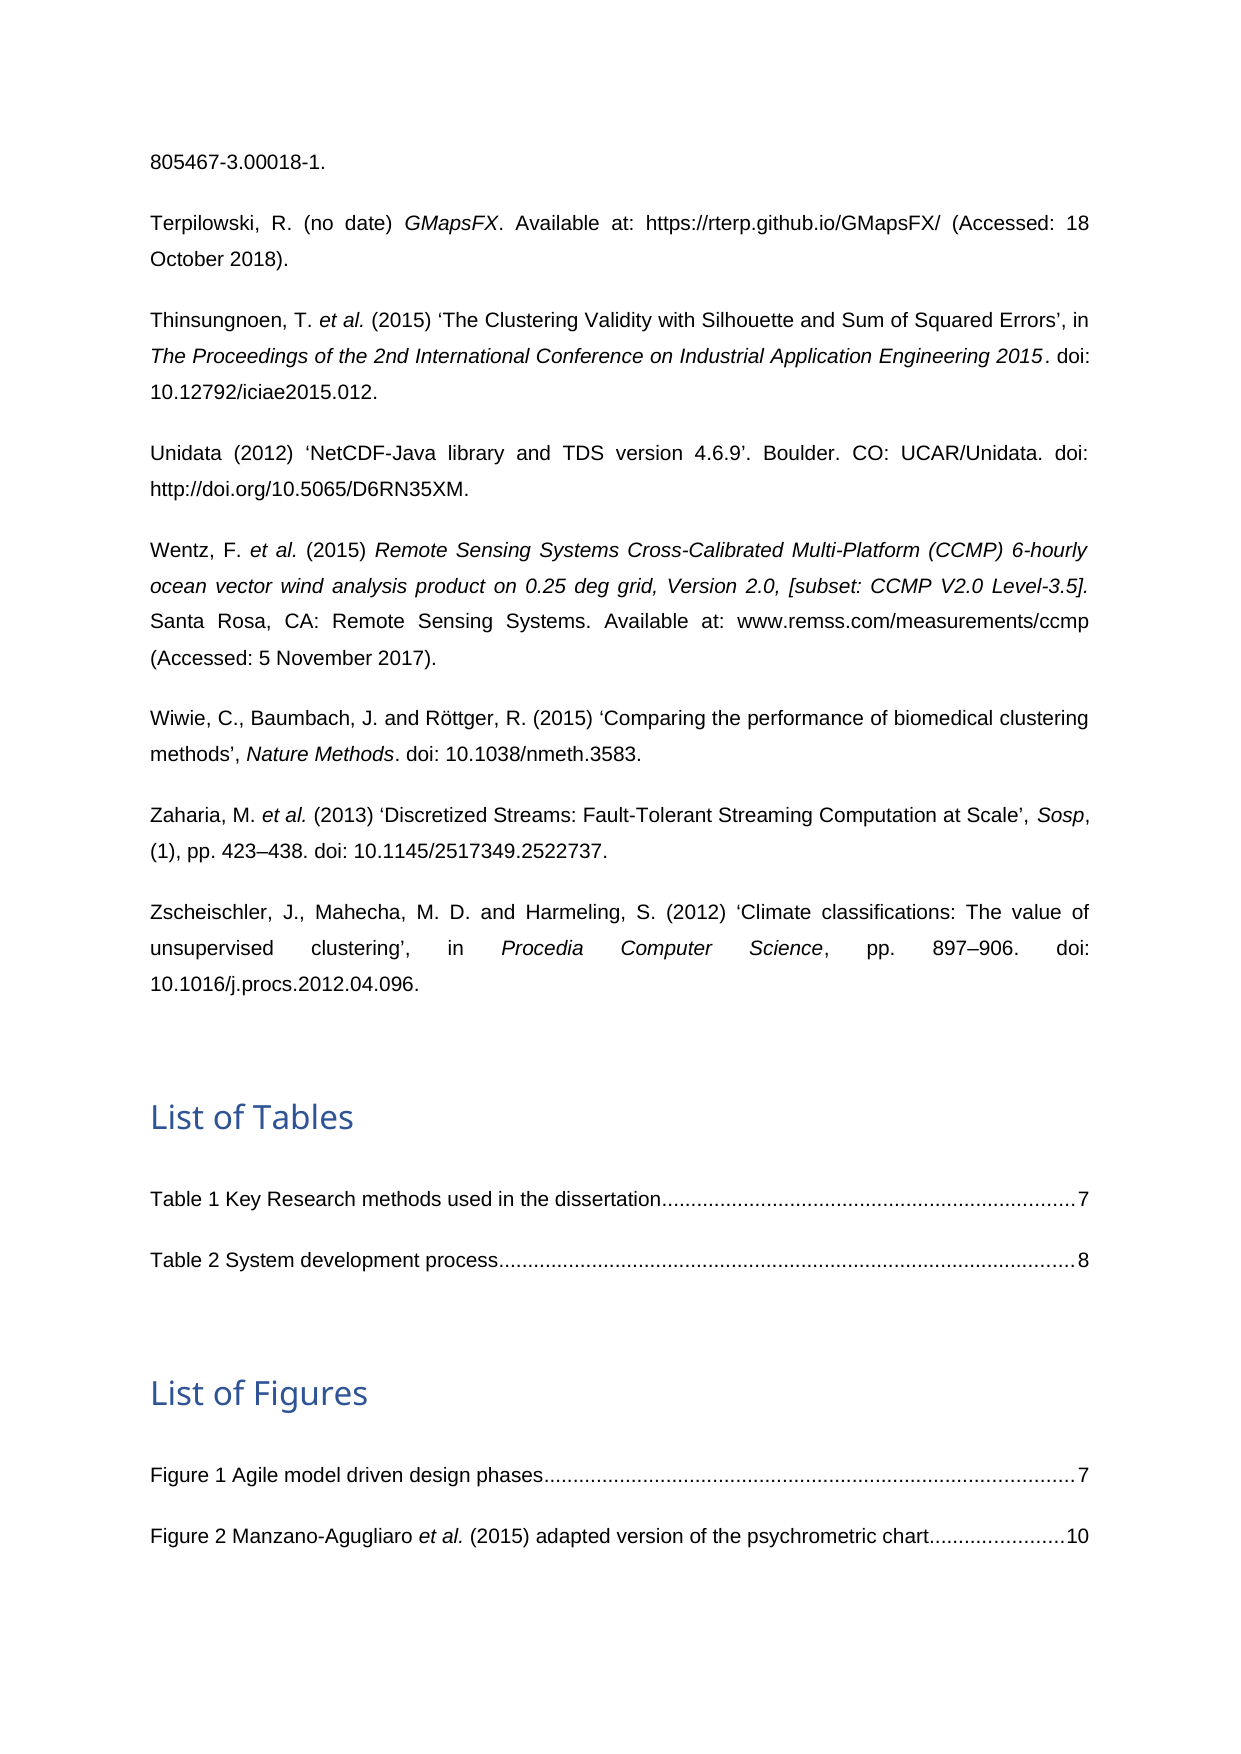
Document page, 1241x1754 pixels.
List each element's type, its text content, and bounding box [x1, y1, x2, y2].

text Zscheischler, J., Mahecha, M. D. and Harmeling, S. (2012) ‘Climate classifications: The value of unsupervised clustering’, in Procedia Computer Science, pp. 897–906. doi: 10.1016/j.procs.2012.04.096. [150, 900, 1090, 996]
text Table 2 System development process 8 [150, 1248, 1090, 1272]
text Unidata (2012) ‘NetCDF-Java library and TDS version 4.6.9’. Boulder. CO: UCAR/Unidata. doi: http://doi.org/10.5065/D6RN35XM. [150, 441, 1090, 501]
text Zaharia, M. et al. (2013) ‘Discretized Streams: Fault-Tolerant Streaming Computation at Scale’, Sosp, (1), pp. 423–438. doi: 10.1145/2517349.2522737. [150, 803, 1090, 863]
text Wentz, F. et al. (2015) Remote Sensing Systems Cross-Calibrated Multi-Platform (CCMP) 6-hourly ocean vector wind analysis product on 0.25 deg grid, Version 2.0, [subset: CCMP V2.0 Level-3.5]. Santa Rosa, CA: Remote Sensing Systems. Available at: www.remss.com/measurements/ccmp (Accessed: 5 November 2017). [150, 537, 1090, 669]
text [150, 150, 1090, 174]
text Thinsungnoen, T. et al. (2015) ‘The Clustering Validity with Silhouette and Sum of Squared Errors’, in The Proceedings of the 2nd International Conference on Industrial Application Engineering 2015. doi: 10.12792/iciae2015.012. [150, 308, 1090, 404]
text Figure 1 Agile model driven design phases 7 [150, 1463, 1090, 1487]
subtitle List of Figures [150, 1370, 1090, 1415]
subtitle List of Tables [150, 1094, 1090, 1139]
text Terpilowski, R. (no date) GMapsFX. Available at: https://rterp.github.io/GMapsFX/ (Accessed: 18 October 2018). [150, 211, 1090, 271]
text Wiwie, C., Baumbach, J. and Röttger, R. (2015) ‘Comparing the performance of biomedical clustering methods’, Nature Methods. doi: 10.1038/nmeth.3583. [150, 706, 1090, 766]
text Figure 2 Manzano-Agugliaro et al. (2015) adapted version of the psychrometric chart 10 [150, 1524, 1090, 1548]
text Table 1 Key Research methods used in the dissertation 7 [150, 1187, 1090, 1211]
